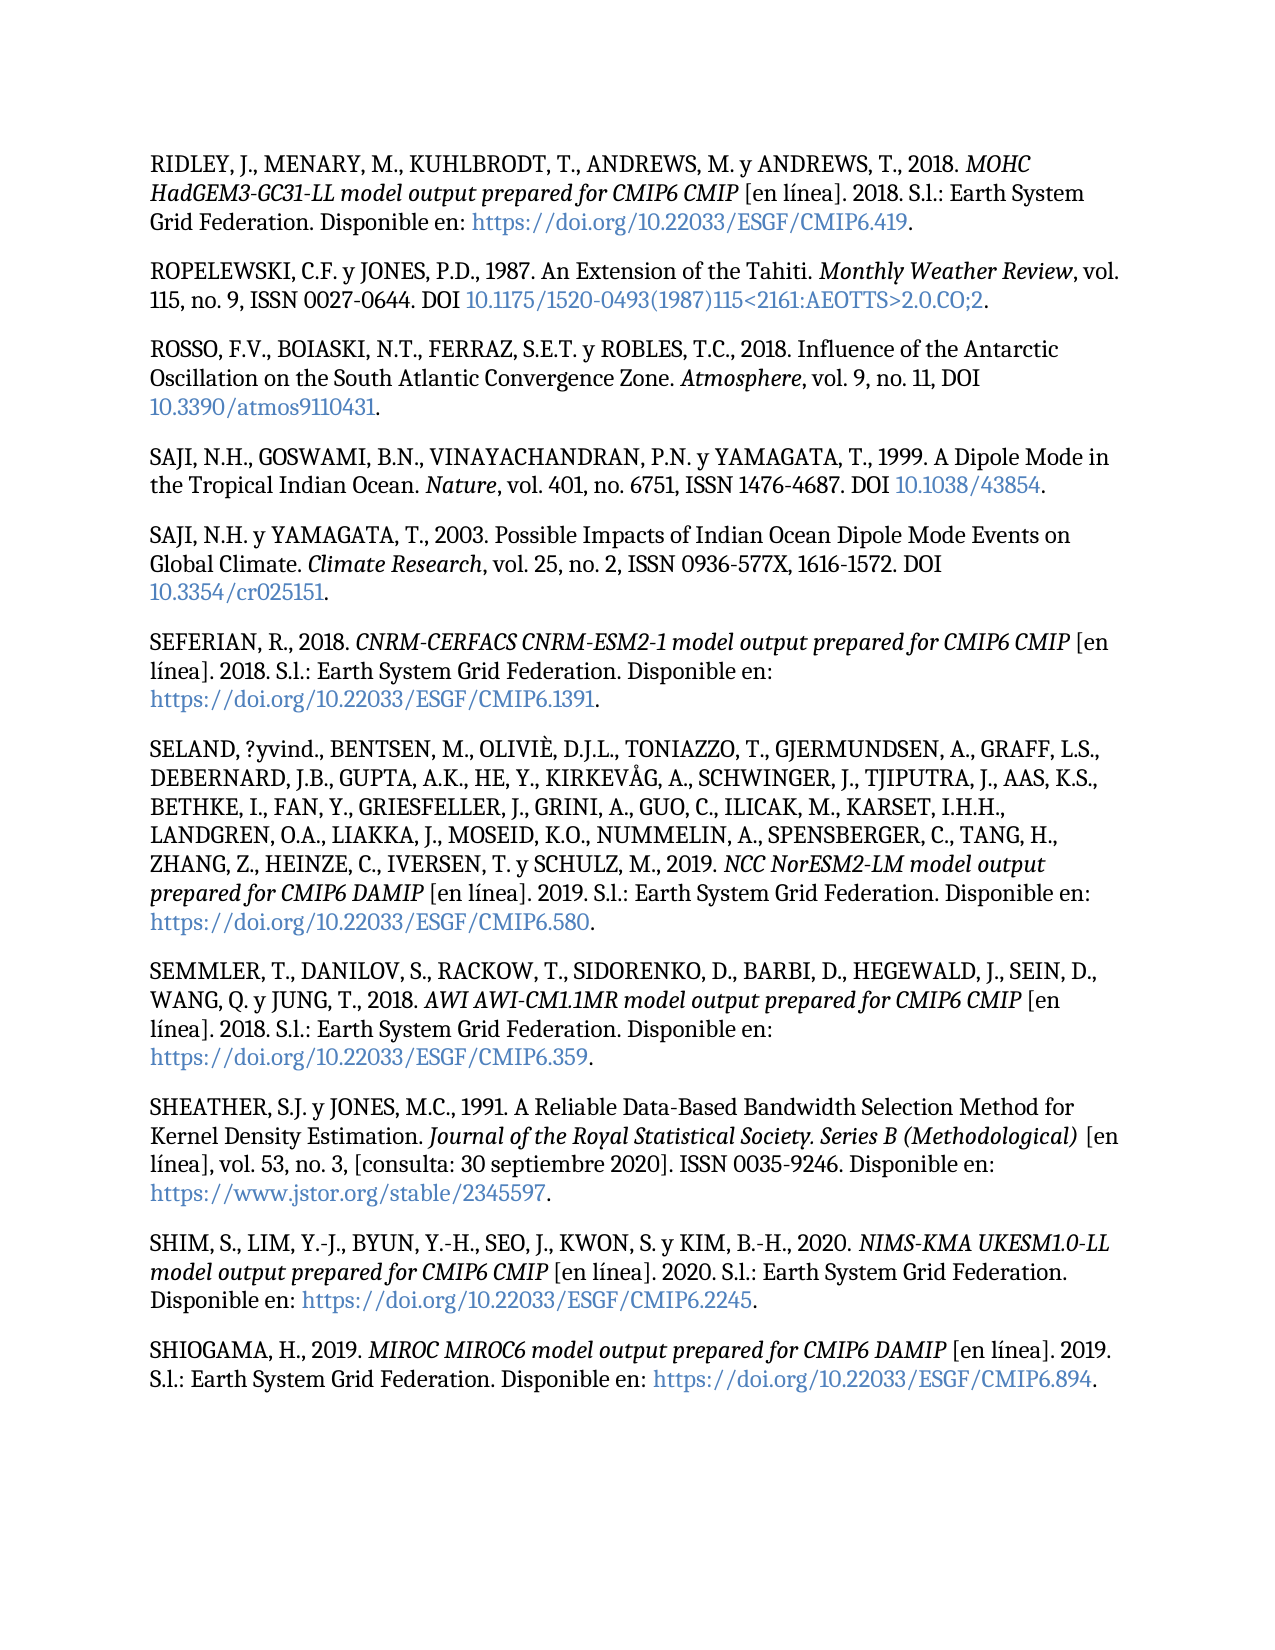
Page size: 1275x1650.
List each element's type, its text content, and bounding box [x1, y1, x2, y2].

text SHEATHER, S.J. y JONES, M.C., 1991. A Reliable Data-Based Bandwidth Selection Method for Kernel Density Estimation. Journal of the Royal Statistical Society. Series B (Methodological) [en línea], vol. 53, no. 3, [consulta: 30 septiembre 2020]. ISSN 0035-9246. Disponible en: https://www.jstor.org/stable/2345597. [150, 1093, 1125, 1208]
text RIDLEY, J., MENARY, M., KUHLBRODT, T., ANDREWS, M. y ANDREWS, T., 2018. MOHC HadGEM3-GC31-LL model output prepared for CMIP6 CMIP [en línea]. 2018. S.l.: Earth System Grid Federation. Disponible en: https://doi.org/10.22033/ESGF/CMIP6.419. [150, 150, 1125, 236]
text SEFERIAN, R., 2018. CNRM-CERFACS CNRM-ESM2-1 model output prepared for CMIP6 CMIP [en línea]. 2018. S.l.: Earth System Grid Federation. Disponible en: https://doi.org/10.22033/ESGF/CMIP6.1391. [150, 628, 1125, 714]
text SHIM, S., LIM, Y.-J., BYUN, Y.-H., SEO, J., KWON, S. y KIM, B.-H., 2020. NIMS-KMA UKESM1.0-LL model output prepared for CMIP6 CMIP [en línea]. 2020. S.l.: Earth System Grid Federation. Disponible en: https://doi.org/10.22033/ESGF/CMIP6.2245. [150, 1229, 1125, 1315]
text SAJI, N.H. y YAMAGATA, T., 2003. Possible Impacts of Indian Ocean Dipole Mode Events on Global Climate. Climate Research, vol. 25, no. 2, ISSN 0936-577X, 1616-1572. DOI 10.3354/cr025151. [150, 521, 1125, 607]
text ROPELEWSKI, C.F. y JONES, P.D., 1987. An Extension of the Tahiti. Monthly Weather Review, vol. 115, no. 9, ISSN 0027-0644. DOI 10.1175/1520-0493(1987)115<2161:AEOTTS>2.0.CO;2. [150, 257, 1125, 314]
text ROSSO, F.V., BOIASKI, N.T., FERRAZ, S.E.T. y ROBLES, T.C., 2018. Influence of the Antarctic Oscillation on the South Atlantic Convergence Zone. Atmosphere, vol. 9, no. 11, DOI 10.3390/atmos9110431. [150, 335, 1125, 422]
text SELAND, ?yvind., BENTSEN, M., OLIVIÈ, D.J.L., TONIAZZO, T., GJERMUNDSEN, A., GRAFF, L.S., DEBERNARD, J.B., GUPTA, A.K., HE, Y., KIRKEVÅG, A., SCHWINGER, J., TJIPUTRA, J., AAS, K.S., BETHKE, I., FAN, Y., GRIESFELLER, J., GRINI, A., GUO, C., ILICAK, M., KARSET, I.H.H., LANDGREN, O.A., LIAKKA, J., MOSEID, K.O., NUMMELIN, A., SPENSBERGER, C., TANG, H., ZHANG, Z., HEINZE, C., IVERSEN, T. y SCHULZ, M., 2019. NCC NorESM2-LM model output prepared for CMIP6 DAMIP [en línea]. 2019. S.l.: Earth System Grid Federation. Disponible en: https://doi.org/10.22033/ESGF/CMIP6.580. [150, 735, 1125, 936]
text SHIOGAMA, H., 2019. MIROC MIROC6 model output prepared for CMIP6 DAMIP [en línea]. 2019. S.l.: Earth System Grid Federation. Disponible en: https://doi.org/10.22033/ESGF/CMIP6.894. [150, 1336, 1125, 1393]
text SAJI, N.H., GOSWAMI, B.N., VINAYACHANDRAN, P.N. y YAMAGATA, T., 1999. A Dipole Mode in the Tropical Indian Ocean. Nature, vol. 401, no. 6751, ISSN 1476-4687. DOI 10.1038/43854. [150, 442, 1125, 500]
text SEMMLER, T., DANILOV, S., RACKOW, T., SIDORENKO, D., BARBI, D., HEGEWALD, J., SEIN, D., WANG, Q. y JUNG, T., 2018. AWI AWI-CM1.1MR model output prepared for CMIP6 CMIP [en línea]. 2018. S.l.: Earth System Grid Federation. Disponible en: https://doi.org/10.22033/ESGF/CMIP6.359. [150, 957, 1125, 1072]
